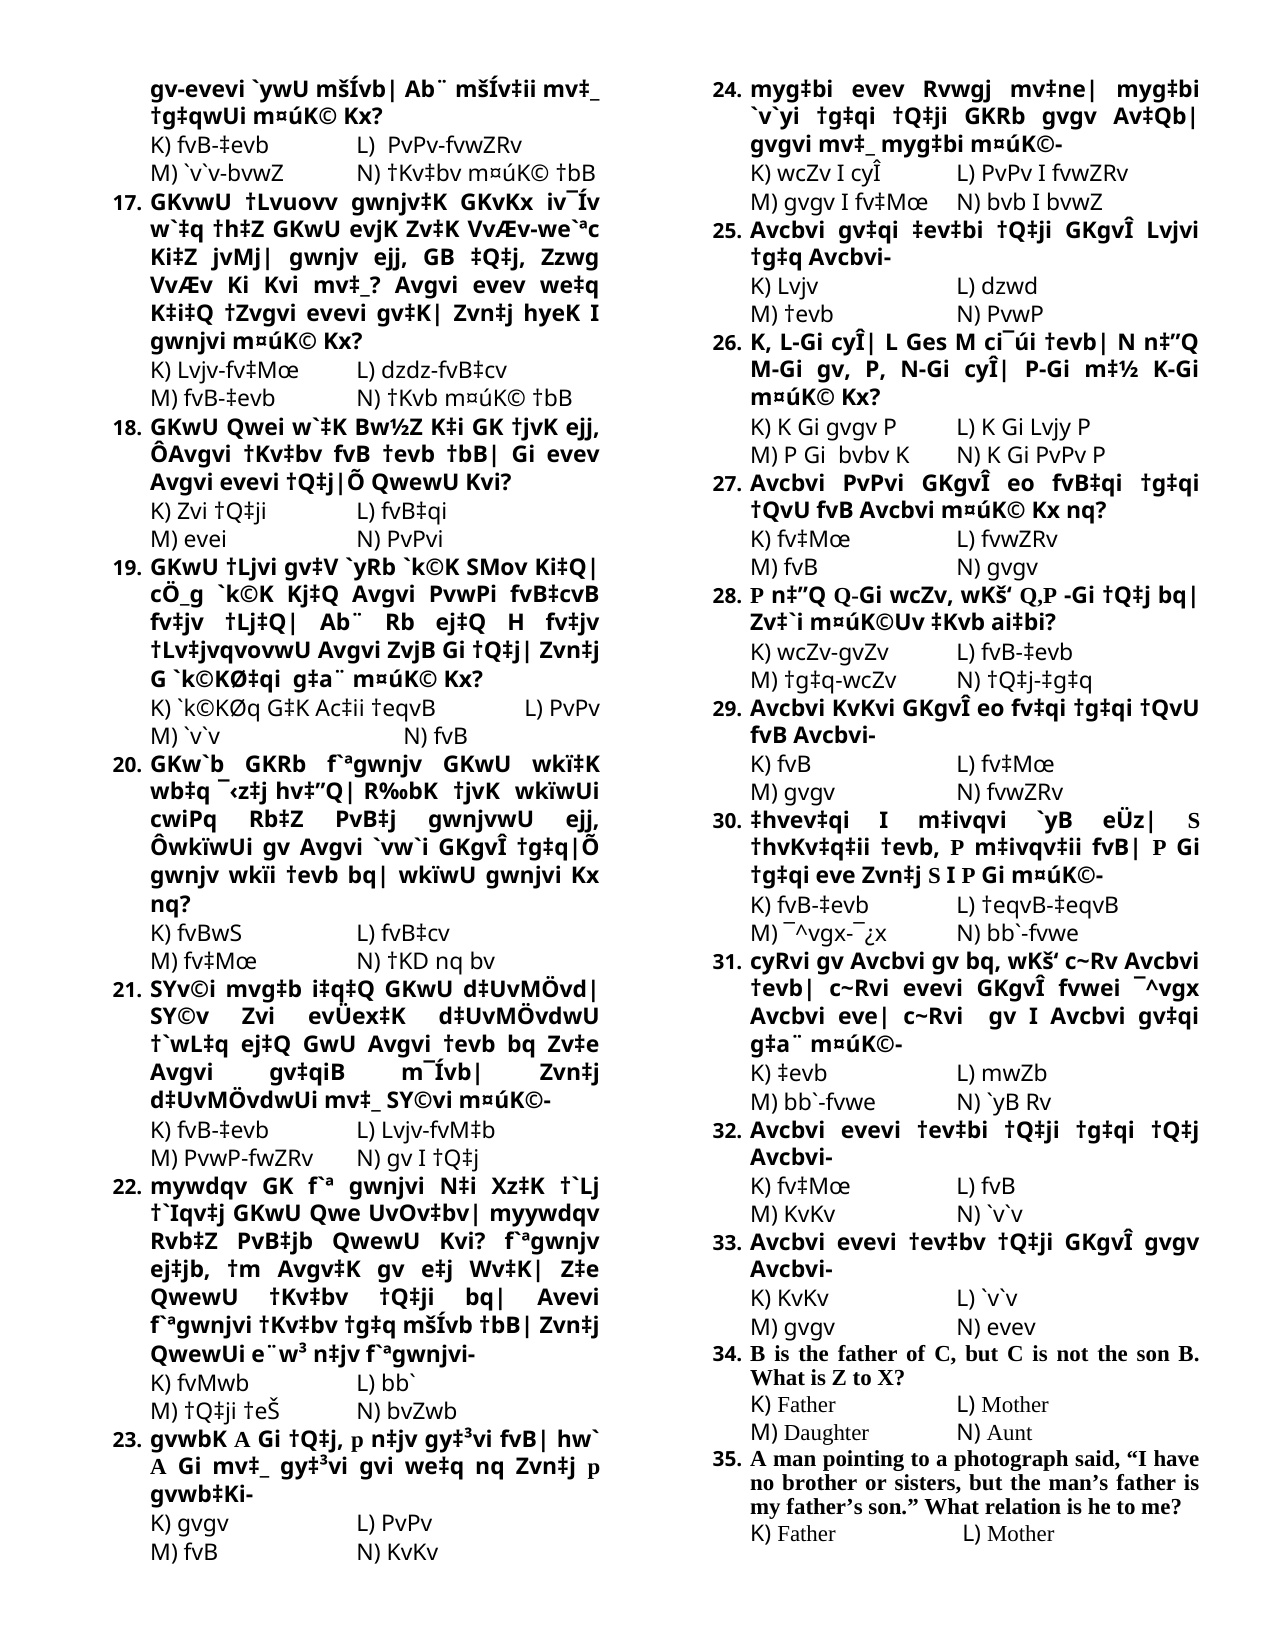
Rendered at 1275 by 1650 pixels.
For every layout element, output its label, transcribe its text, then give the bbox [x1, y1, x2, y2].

list GKw`b GKRb f`ªgwnjv GKwU wkï‡K wb‡q ¯‹z‡j hv‡”Q| R‰bK †jvK wkïwUi cwiPq Rb‡Z PvB‡j gwnjvwU ejj, ÔwkïwUi gv Avgvi `vw`i GKgvÎ †g‡q|Õ gwnjv wkïi †evb bq| wkïwU gwnjvi Kx nq? [112, 750, 600, 919]
text K) fvB L) fv‡Mœ [712, 750, 1200, 778]
text M) gvgv I fv‡Mœ N) bvb I bvwZ [712, 187, 1200, 216]
list SYv©i mvg‡b i‡q‡Q GKwU d‡UvMÖvd| SY©v Zvi evÜex‡K d‡UvMÖvdwU †`wL‡q ej‡Q GwU Avgvi †evb bq Zv‡e Avgvi gv‡qiB m¯Ívb| Zvn‡j d‡UvMÖvdwUi mv‡_ SY©vi m¤úK©- [112, 975, 600, 1116]
text M) `v`v N) fvB [112, 722, 600, 750]
text K) fv‡Mœ L) fvwZRv [712, 525, 1200, 553]
list GKwU †Ljvi gv‡V `yRb `k©K SMov Ki‡Q| cÖ_g `k©K Kj‡Q Avgvi PvwPi fvB‡cvB fv‡jv †Lj‡Q| Ab¨ Rb ej‡Q H fv‡jv †Lv‡jvqvovwU Avgvi ZvjB Gi †Q‡j| Zvn‡j G `k©KØ‡qi g‡a¨ m¤úK© Kx? [112, 553, 600, 694]
text M) gvgv N) evev [712, 1312, 1200, 1341]
list cyRvi gv Avcbvi gv bq, wKš‘ c~Rv Avcbvi †evb| c~Rvi evevi GKgvÎ fvwei ¯^vgx Avcbvi eve| c~Rvi gv I Avcbvi gv‡qi g‡a¨ m¤úK©- [712, 947, 1200, 1059]
text M) P Gi bvbv K N) K Gi PvPv P [712, 441, 1200, 469]
text K) wcZv I cyÎ L) PvPv I fvwZRv [712, 159, 1200, 187]
list B is the father of C, but C is not the son B. What is Z to X? [712, 1341, 1200, 1390]
text M) evei N) PvPvi [112, 525, 600, 553]
text K) Father L) Mother [712, 1519, 1200, 1547]
text M) fvB-‡evb N) †Kvb m¤úK© †bB [112, 384, 600, 412]
text M) fvB N) gvgv [712, 553, 1200, 581]
text M) fvB N) KvKv [112, 1537, 600, 1566]
text K) fvB-‡evb L) Lvjv-fvM‡b [112, 1116, 600, 1144]
text M) `v`v-bvwZ N) †Kv‡bv m¤úK© †bB [112, 159, 600, 187]
text K) gvgv L) PvPv [112, 1509, 600, 1537]
text M) †evb N) PvwP [712, 300, 1200, 328]
list ‡hvev‡qi I m‡ivqvi `yB eÜz| S †hvKv‡q‡ii †evb, P m‡ivqv‡ii fvB| P Gi †g‡qi eve Zvn‡j S I P Gi m¤úK©- [712, 806, 1200, 891]
list K, L-Gi cyÎ| L Ges M ci¯úi †evb| N n‡”Q M-Gi gv, P, N-Gi cyÎ| P-Gi m‡½ K-Gi m¤úK© Kx? [712, 328, 1200, 412]
text K) Lvjv L) dzwd [712, 272, 1200, 300]
list A man pointing to a photograph said, “I have no brother or sisters, but the man’s father is my father’s son.” What relation is he to me? [712, 1446, 1200, 1519]
text K) Zvi †Q‡ji L) fvB‡qi [112, 497, 600, 525]
text K) wcZv-gvZv L) fvB-‡evb [712, 637, 1200, 666]
text M) †Q‡ji †eŠ N) bvZwb [112, 1397, 600, 1425]
list myg‡bi evev Rvwgj mv‡ne| myg‡bi `v`yi †g‡qi †Q‡ji GKRb gvgv Av‡Qb| gvgvi mv‡_ myg‡bi m¤úK©- [712, 75, 1200, 159]
text M) Daughter N) Aunt [712, 1418, 1200, 1446]
text M) ¯^vgx-¯¿x N) bb`-fvwe [712, 919, 1200, 947]
list Avcbvi gv‡qi ‡ev‡bi †Q‡ji GKgvÎ Lvjvi †g‡q Avcbvi- [712, 216, 1200, 272]
text K) ‡evb L) mwZb [712, 1059, 1200, 1087]
text K) fvMwb L) bb` [112, 1369, 600, 1397]
list gvwbK A Gi †Q‡j, p n‡jv gy‡³vi fvB| hw` A Gi mv‡_ gy‡³vi gvi we‡q nq Zvn‡j p gvwb‡Ki- [112, 1425, 600, 1509]
list GKvwU †Lvuovv gwnjv‡K GKvKx iv¯Ív w`‡q †h‡Z GKwU evjK Zv‡K VvÆv-we`ªc Ki‡Z jvMj| gwnjv ejj, GB ‡Q‡j, Zzwg VvÆv Ki Kvi mv‡_? Avgvi evev we‡q K‡i‡Q †Zvgvi evevi gv‡K| Zvn‡j hyeK I gwnjvi m¤úK© Kx? [112, 187, 600, 356]
text M) †g‡q-wcZv N) †Q‡j-‡g‡q [712, 666, 1200, 694]
text M) bb`-fvwe N) `yB Rv [712, 1087, 1200, 1116]
list Avcbvi PvPvi GKgvÎ eo fvB‡qi †g‡qi †QvU fvB Avcbvi m¤úK© Kx nq? [712, 469, 1200, 525]
text K) fvBwS L) fvB‡cv [112, 919, 600, 947]
text M) fv‡Mœ N) †KD nq bv [112, 947, 600, 975]
text K) Father L) Mother [712, 1390, 1200, 1418]
list mywdqv GK f`ª gwnjvi N‡i Xz‡K †`Lj †`Iqv‡j GKwU Qwe UvOv‡bv| myywdqv Rvb‡Z PvB‡jb QwewU Kvi? f`ªgwnjv ej‡jb, †m Avgv‡K gv e‡j Wv‡K| Z‡e QwewU †Kv‡bv †Q‡ji bq| Avevi f`ªgwnjvi †Kv‡bv †g‡q mšÍvb †bB| Zvn‡j QwewUi e¨w³ n‡jv f`ªgwnjvi- [112, 1172, 600, 1369]
list GKwU Qwei w`‡K Bw½Z K‡i GK †jvK ejj, ÔAvgvi †Kv‡bv fvB †evb †bB| Gi evev Avgvi evevi †Q‡j|Õ QwewU Kvi? [112, 412, 600, 497]
text M) KvKv N) `v`v [712, 1200, 1200, 1228]
text K) fvB-‡evb L) †eqvB-‡eqvB [712, 891, 1200, 919]
text K) Lvjv-fv‡Mœ L) dzdz-fvB‡cv [112, 356, 600, 384]
text M) gvgv N) fvwZRv [712, 778, 1200, 806]
text M) PvwP-fwZRv N) gv I †Q‡j [112, 1144, 600, 1172]
text K) KvKv L) `v`v [712, 1284, 1200, 1312]
list Avcbvi evevi †ev‡bv †Q‡ji GKgvÎ gvgv Avcbvi- [712, 1228, 1200, 1284]
text K) fv‡Mœ L) fvB [712, 1172, 1200, 1200]
text K) `k©KØq G‡K Ac‡ii †eqvB L) PvPv [112, 694, 600, 722]
text K) K Gi gvgv P L) K Gi Lvjy P [712, 412, 1200, 441]
text K) fvB-‡evb L) PvPv-fvwZRv [112, 131, 600, 159]
list P n‡”Q Q-Gi wcZv, wKš‘ Q,P -Gi †Q‡j bq| Zv‡`i m¤úK©Uv ‡Kvb ai‡bi? [712, 581, 1200, 637]
list Avcbvi evevi †ev‡bi †Q‡ji †g‡qi †Q‡j Avcbvi- [712, 1116, 1200, 1172]
list Avcbvi KvKvi GKgvÎ eo fv‡qi †g‡qi †QvU fvB Avcbvi- [712, 694, 1200, 750]
